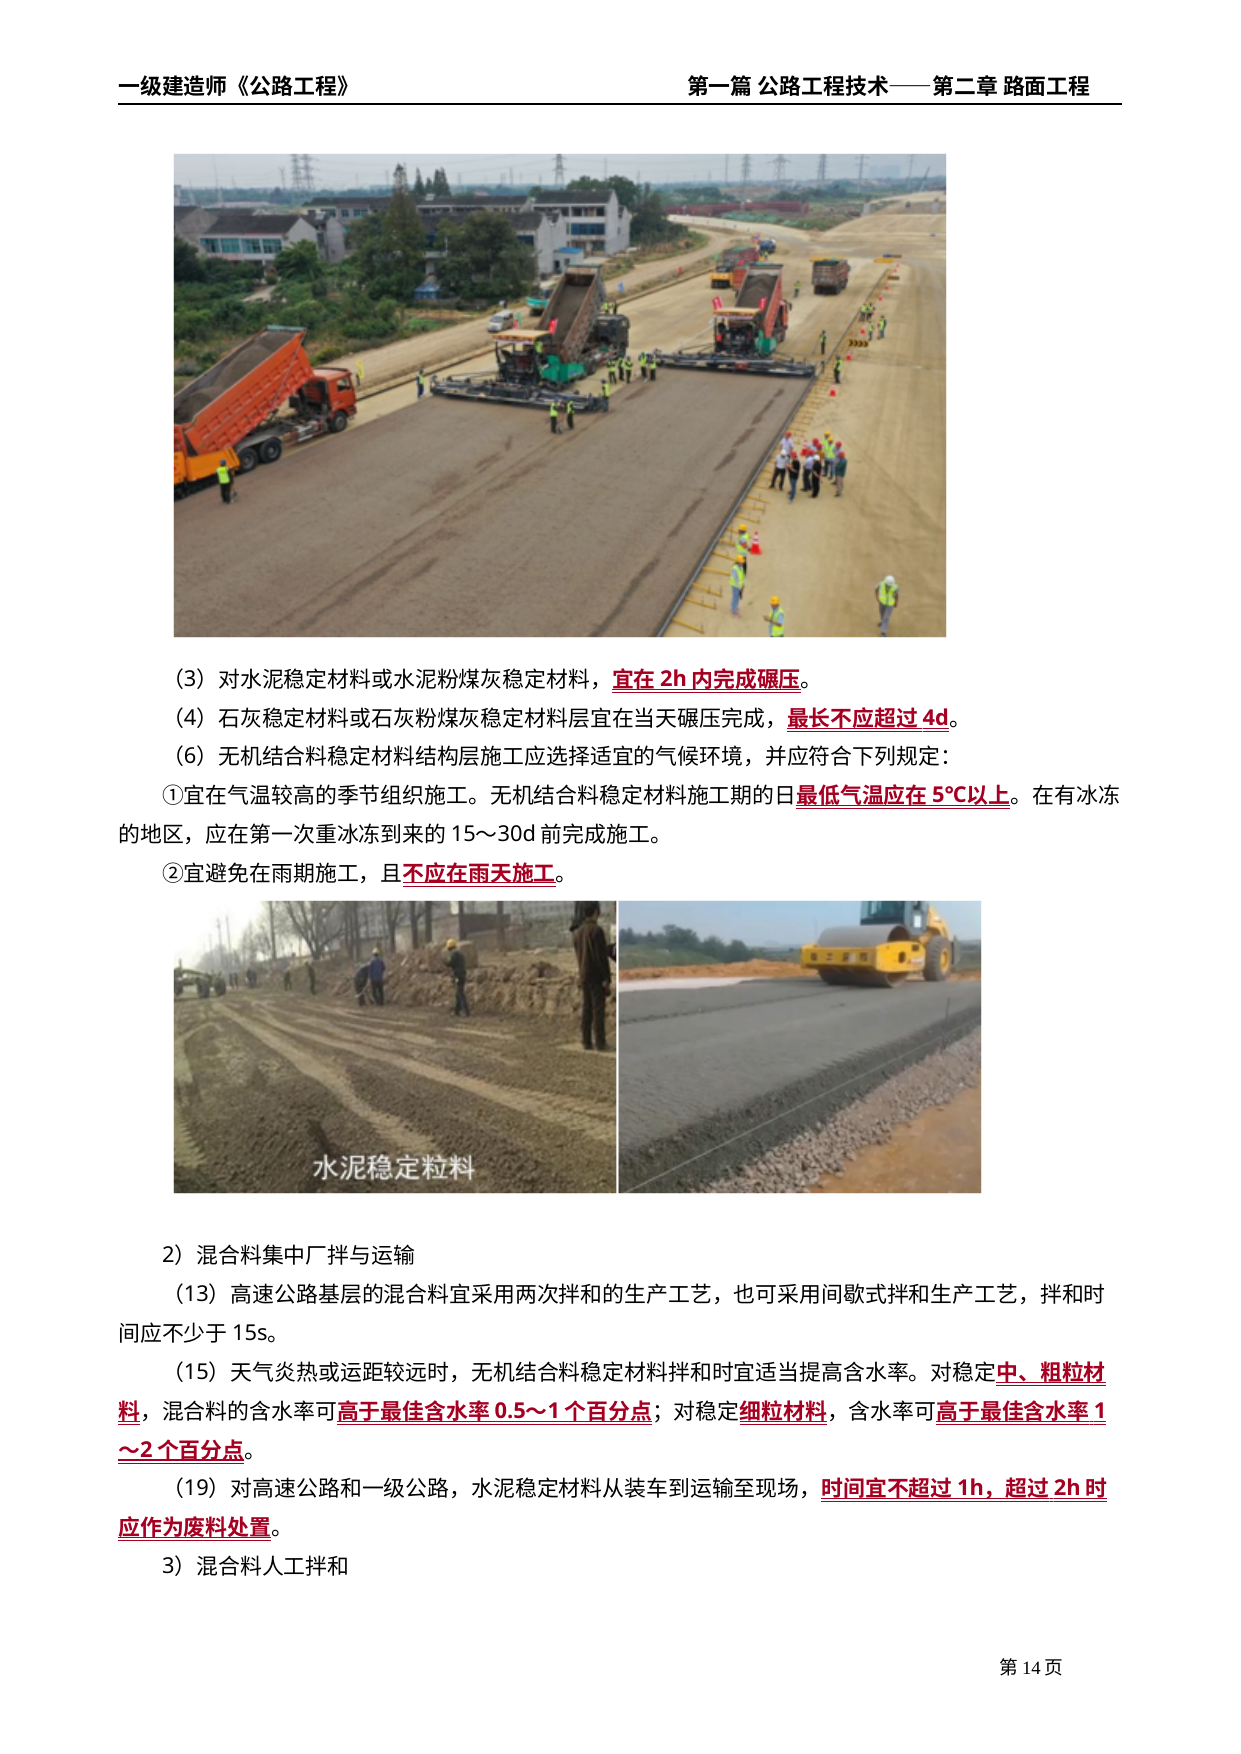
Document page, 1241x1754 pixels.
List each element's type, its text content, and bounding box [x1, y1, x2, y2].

text 2）混合料集中厂拌与运输 [118, 1237, 1122, 1271]
text （3）对水泥稳定材料或水泥粉煤灰稳定材料，宜在2h内完成碾压。 [118, 661, 1122, 695]
picture [166, 146, 953, 644]
picture [166, 893, 988, 1200]
text （19）对高速公路和一级公路，水泥稳定材料从装车到运输至现场，时间宜不超过1h，超过2h时应作为废料处置。 [118, 1470, 1122, 1543]
text （4）石灰稳定材料或石灰粉煤灰稳定材料层宜在当天碾压完成，最长不应超过4d。 [118, 699, 1122, 733]
text （15）天气炎热或运距较远时，无机结合料稳定材料拌和时宜适当提高含水率。对稳定中、粗粒材料，混合料的含水率可高于最佳含水率0.5～1个百分点；对稳定细粒材料，含水率可高于最佳含水率1～2个百分点。 [118, 1354, 1122, 1466]
text ①宜在气温较高的季节组织施工。无机结合料稳定材料施工期的日最低气温应在5℃以上。在有冰冻的地区，应在第一次重冰冻到来的15～30d前完成施工。 [118, 777, 1122, 850]
text 3）混合料人工拌和 [118, 1548, 1122, 1582]
text （6）无机结合料稳定材料结构层施工应选择适宜的气候环境，并应符合下列规定： [118, 738, 1122, 772]
text ②宜避免在雨期施工，且不应在雨天施工。 [118, 854, 1122, 888]
text （13）高速公路基层的混合料宜采用两次拌和的生产工艺，也可采用间歇式拌和生产工艺，拌和时间应不少于15s。 [118, 1276, 1122, 1349]
